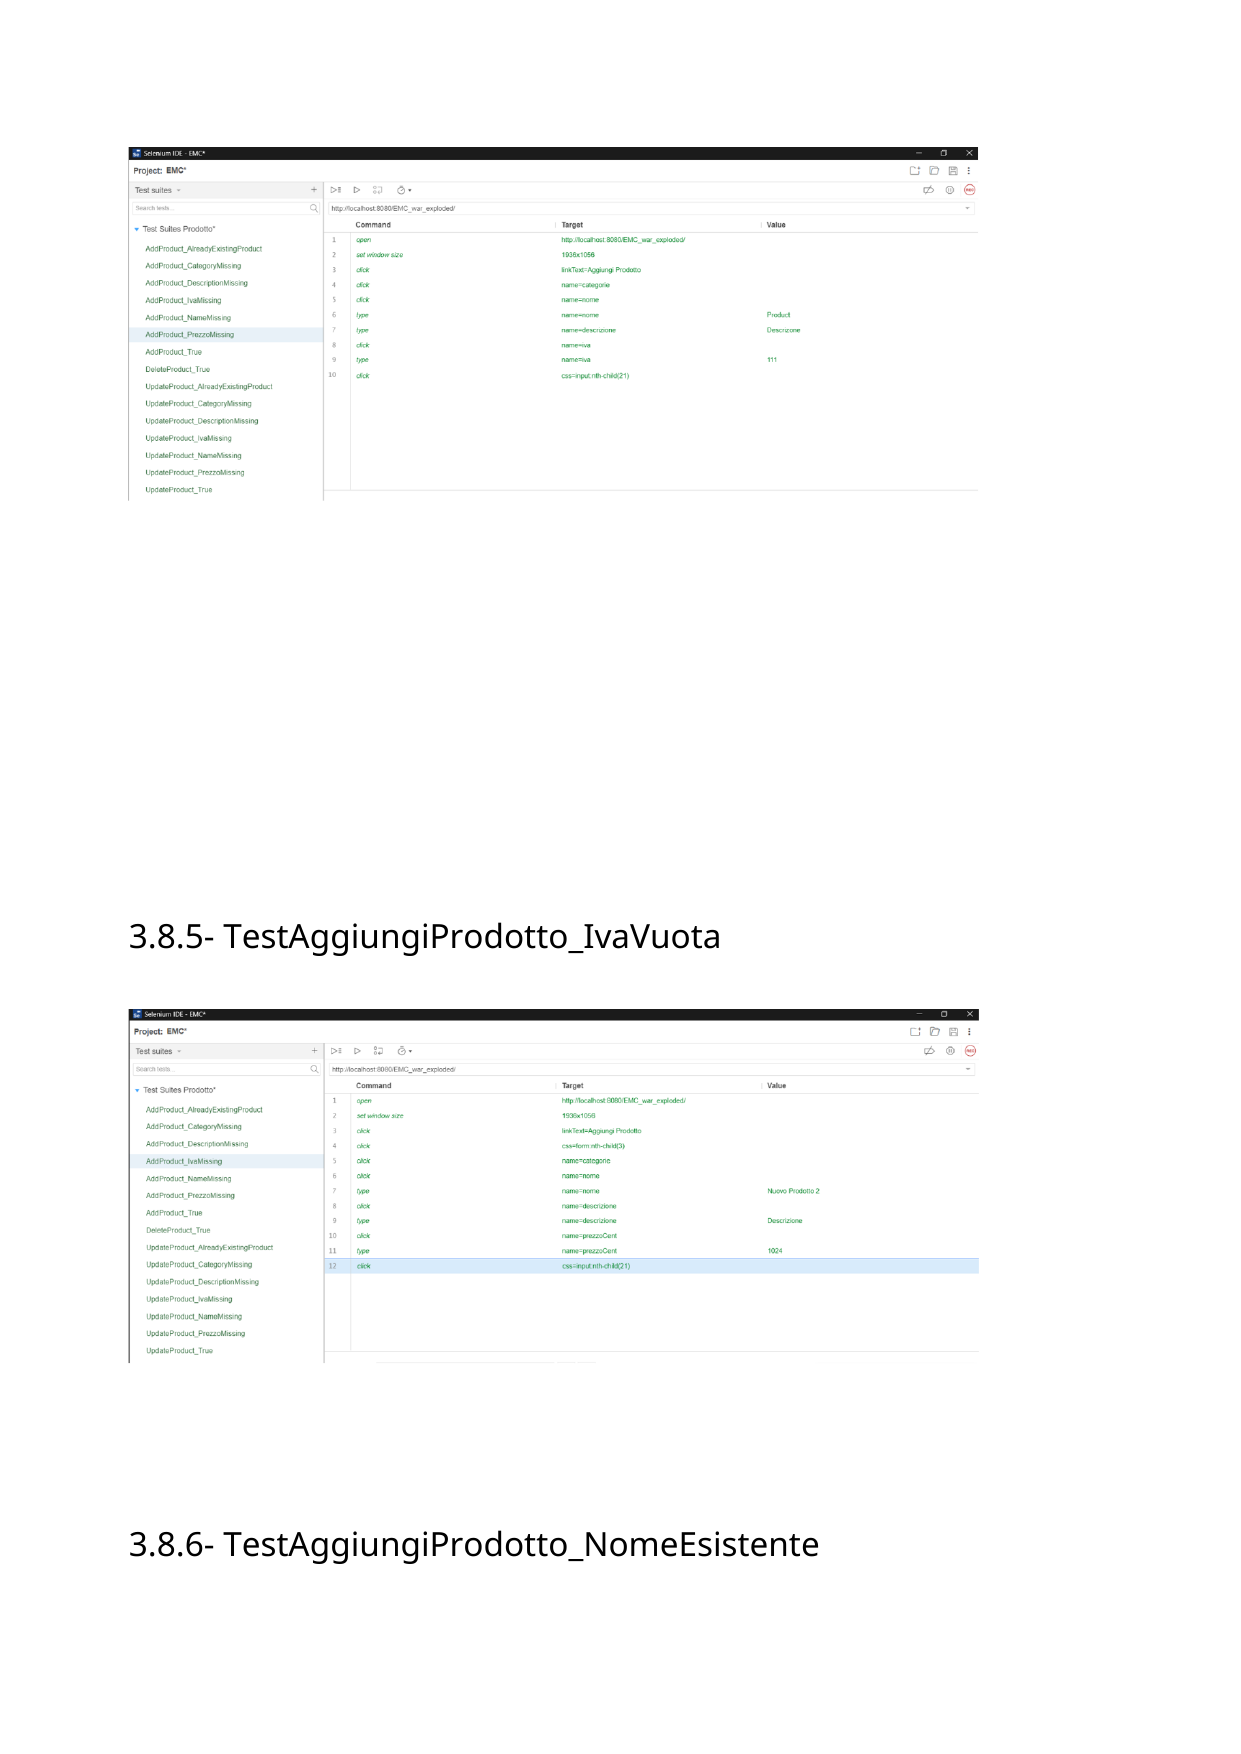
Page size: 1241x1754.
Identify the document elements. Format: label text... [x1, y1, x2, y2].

text 3.8.6- TestAggiungiProdotto_NomeEsistente [129, 1521, 1122, 1566]
picture [128, 1009, 1133, 1445]
text 3.8.5- TestAggiungiProdotto_IvaVuota [129, 913, 1122, 958]
picture [128, 147, 1133, 583]
